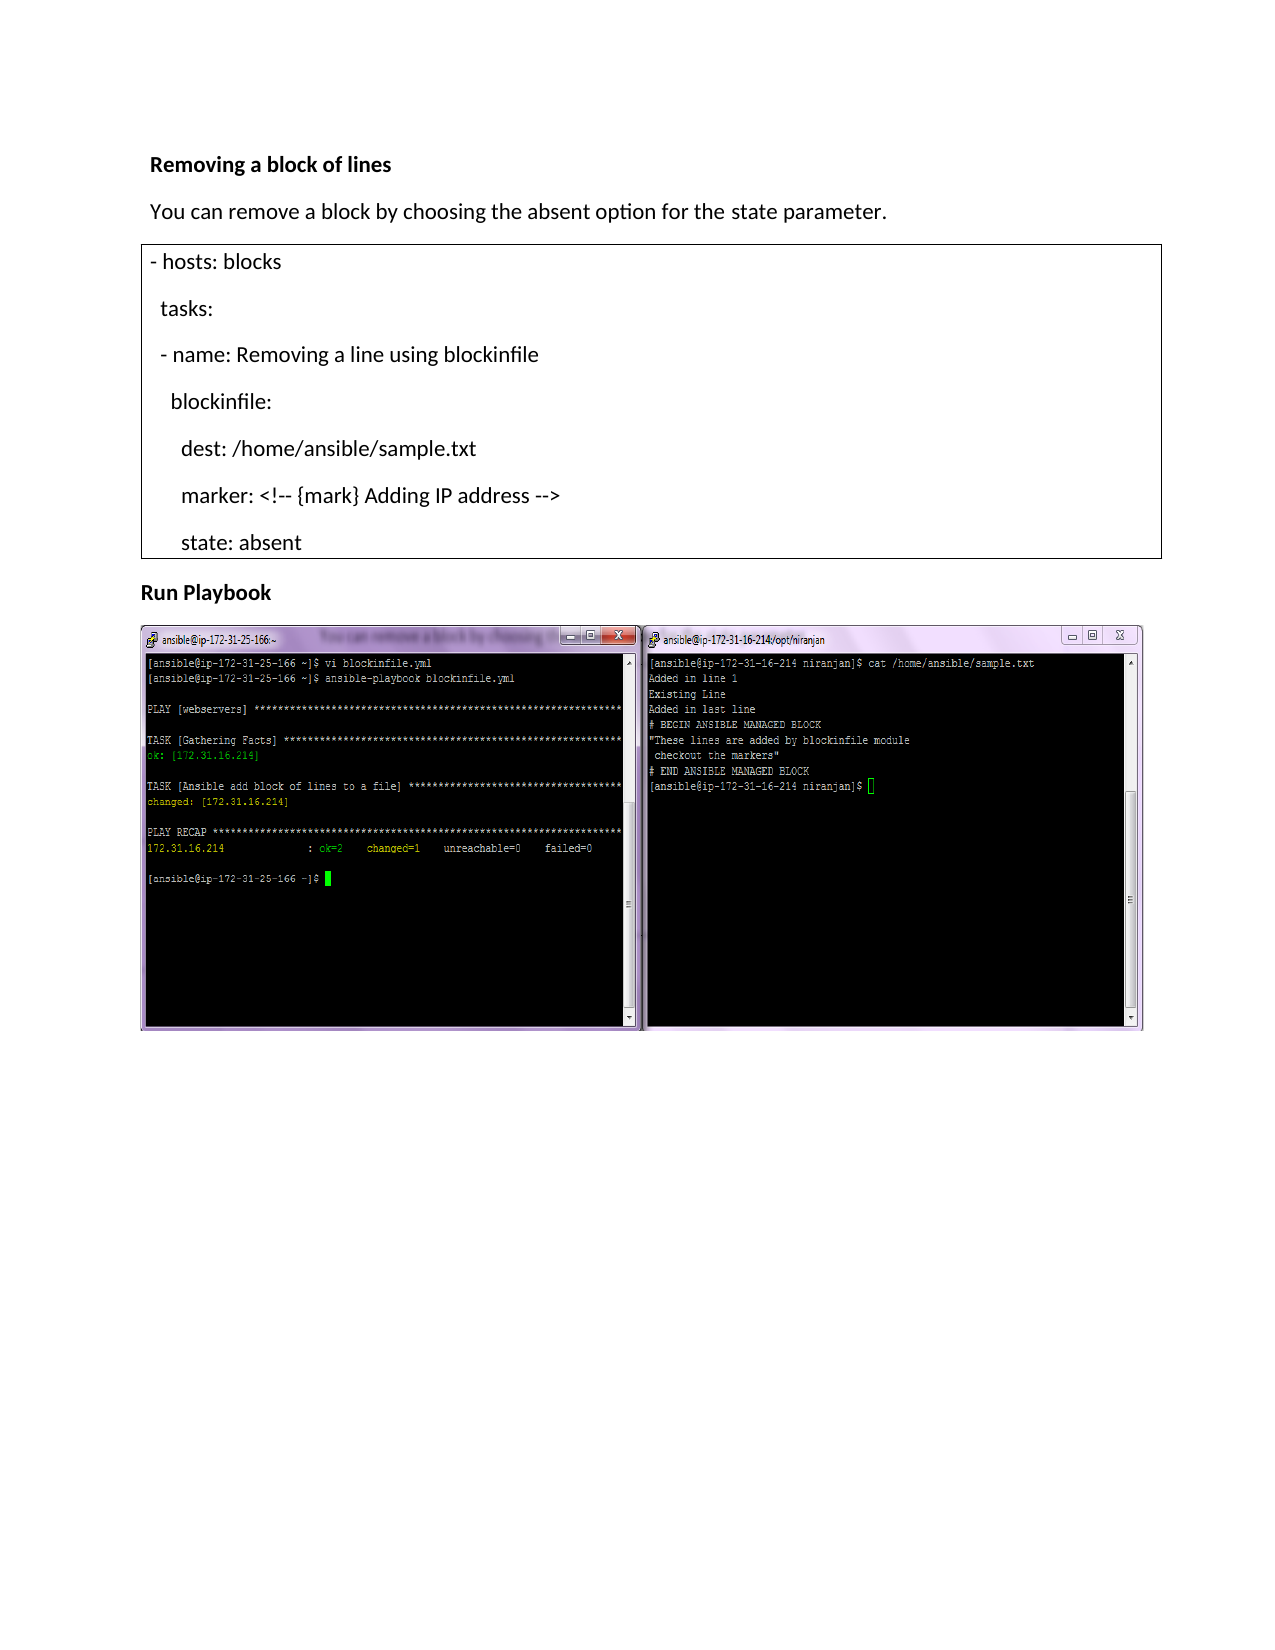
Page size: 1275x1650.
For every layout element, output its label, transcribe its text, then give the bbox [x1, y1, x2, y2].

text You can remove a block by choosing the absent option for the state parameter. [150, 197, 1153, 225]
text tasks: [142, 291, 1161, 322]
text Removing a block of lines [150, 150, 1153, 178]
text blockinfile: [142, 384, 1161, 416]
text - hosts: blocks [142, 245, 1161, 275]
text Run Playbook [141, 578, 1153, 606]
text state: absent [142, 525, 1161, 558]
text marker: <!-- {mark} Adding IP address --> [142, 478, 1161, 509]
picture [140, 625, 1144, 1031]
text dest: /home/ansible/sample.txt [142, 431, 1161, 462]
text - name: Removing a line using blockinfile [142, 337, 1161, 369]
